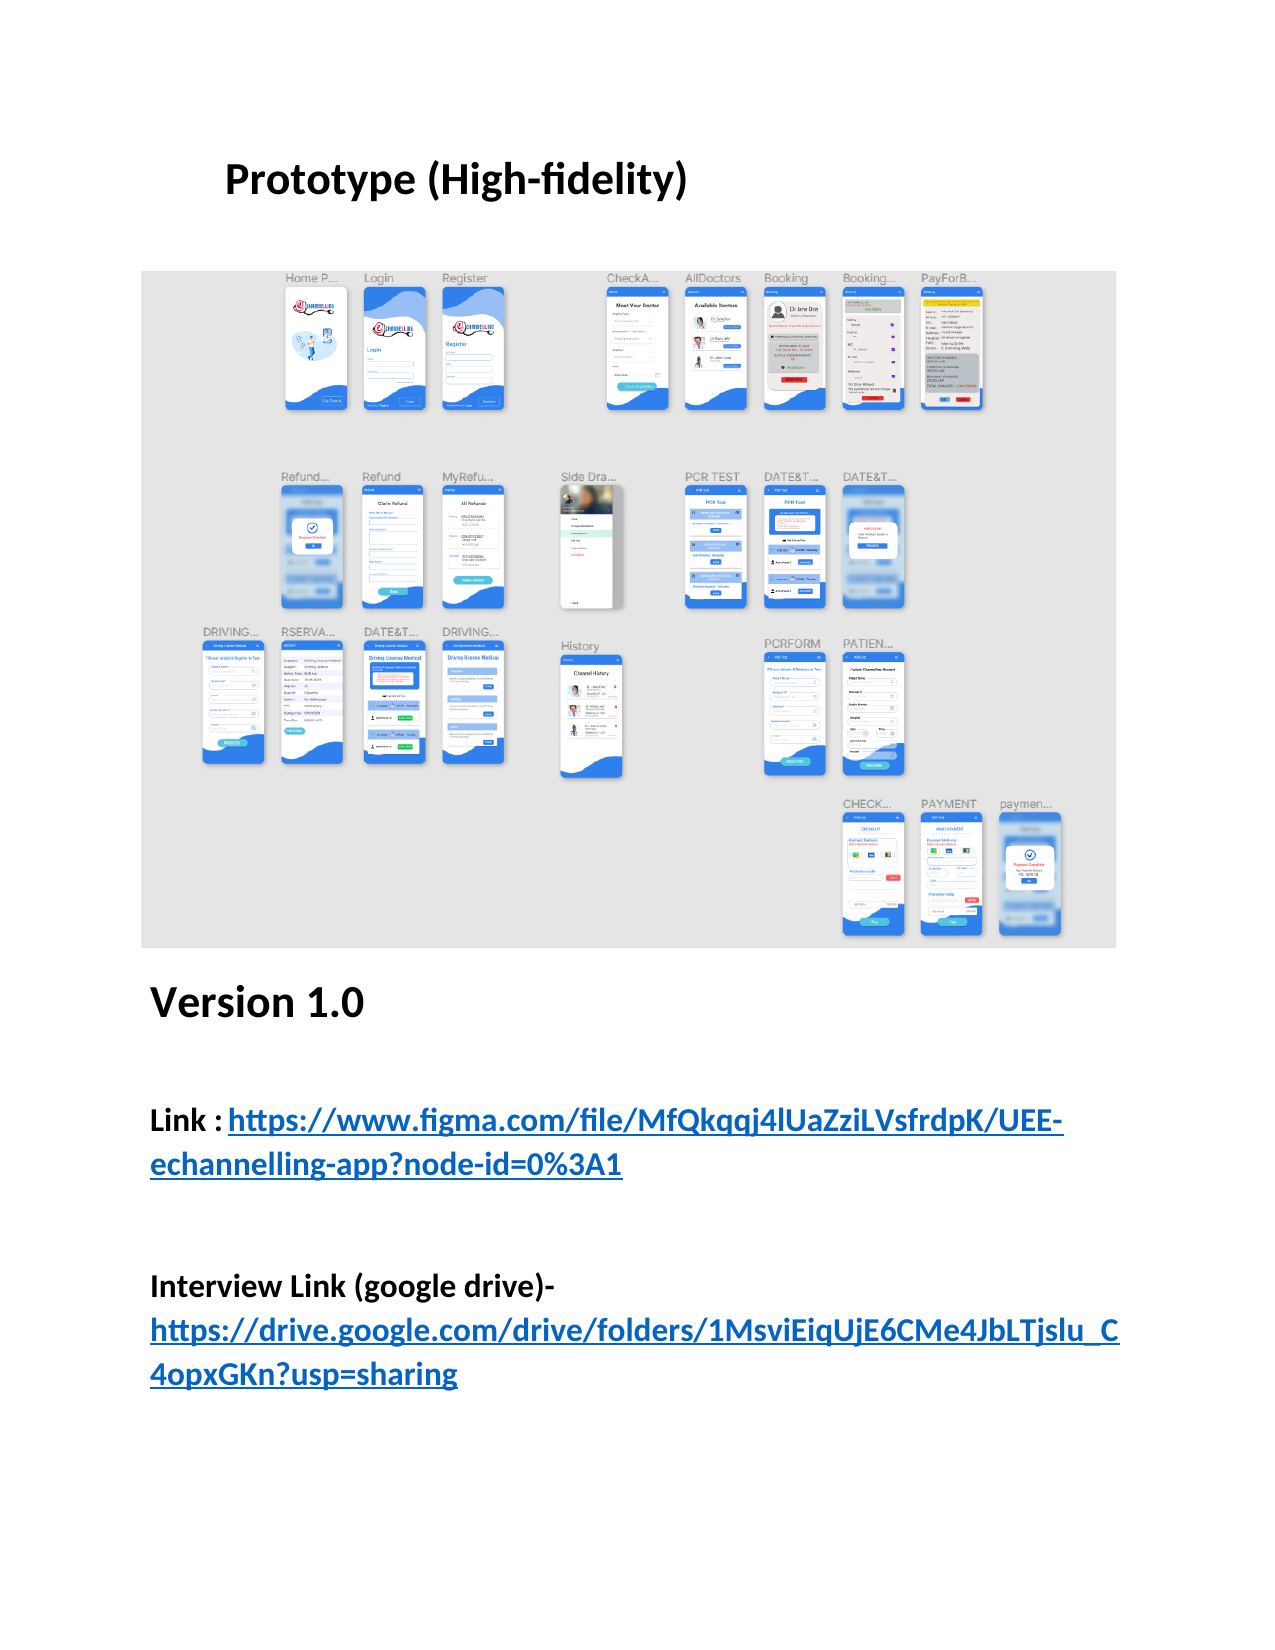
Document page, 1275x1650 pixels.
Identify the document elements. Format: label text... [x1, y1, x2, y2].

text Link : https://www.figma.com/file/MfQkqqj4lUaZziLVsfrdpK/UEE-echannelling-app?node-id=0%3A1 [150, 1099, 1125, 1184]
picture [141, 271, 1117, 948]
text Prototype (High-fidelity) [150, 150, 1125, 206]
text Interview Link (google drive)- https://drive.google.com/drive/folders/1MsviEiqUjE6CMe4JbLTjslu_C4opxGKn?usp=sharing [150, 1264, 1125, 1393]
